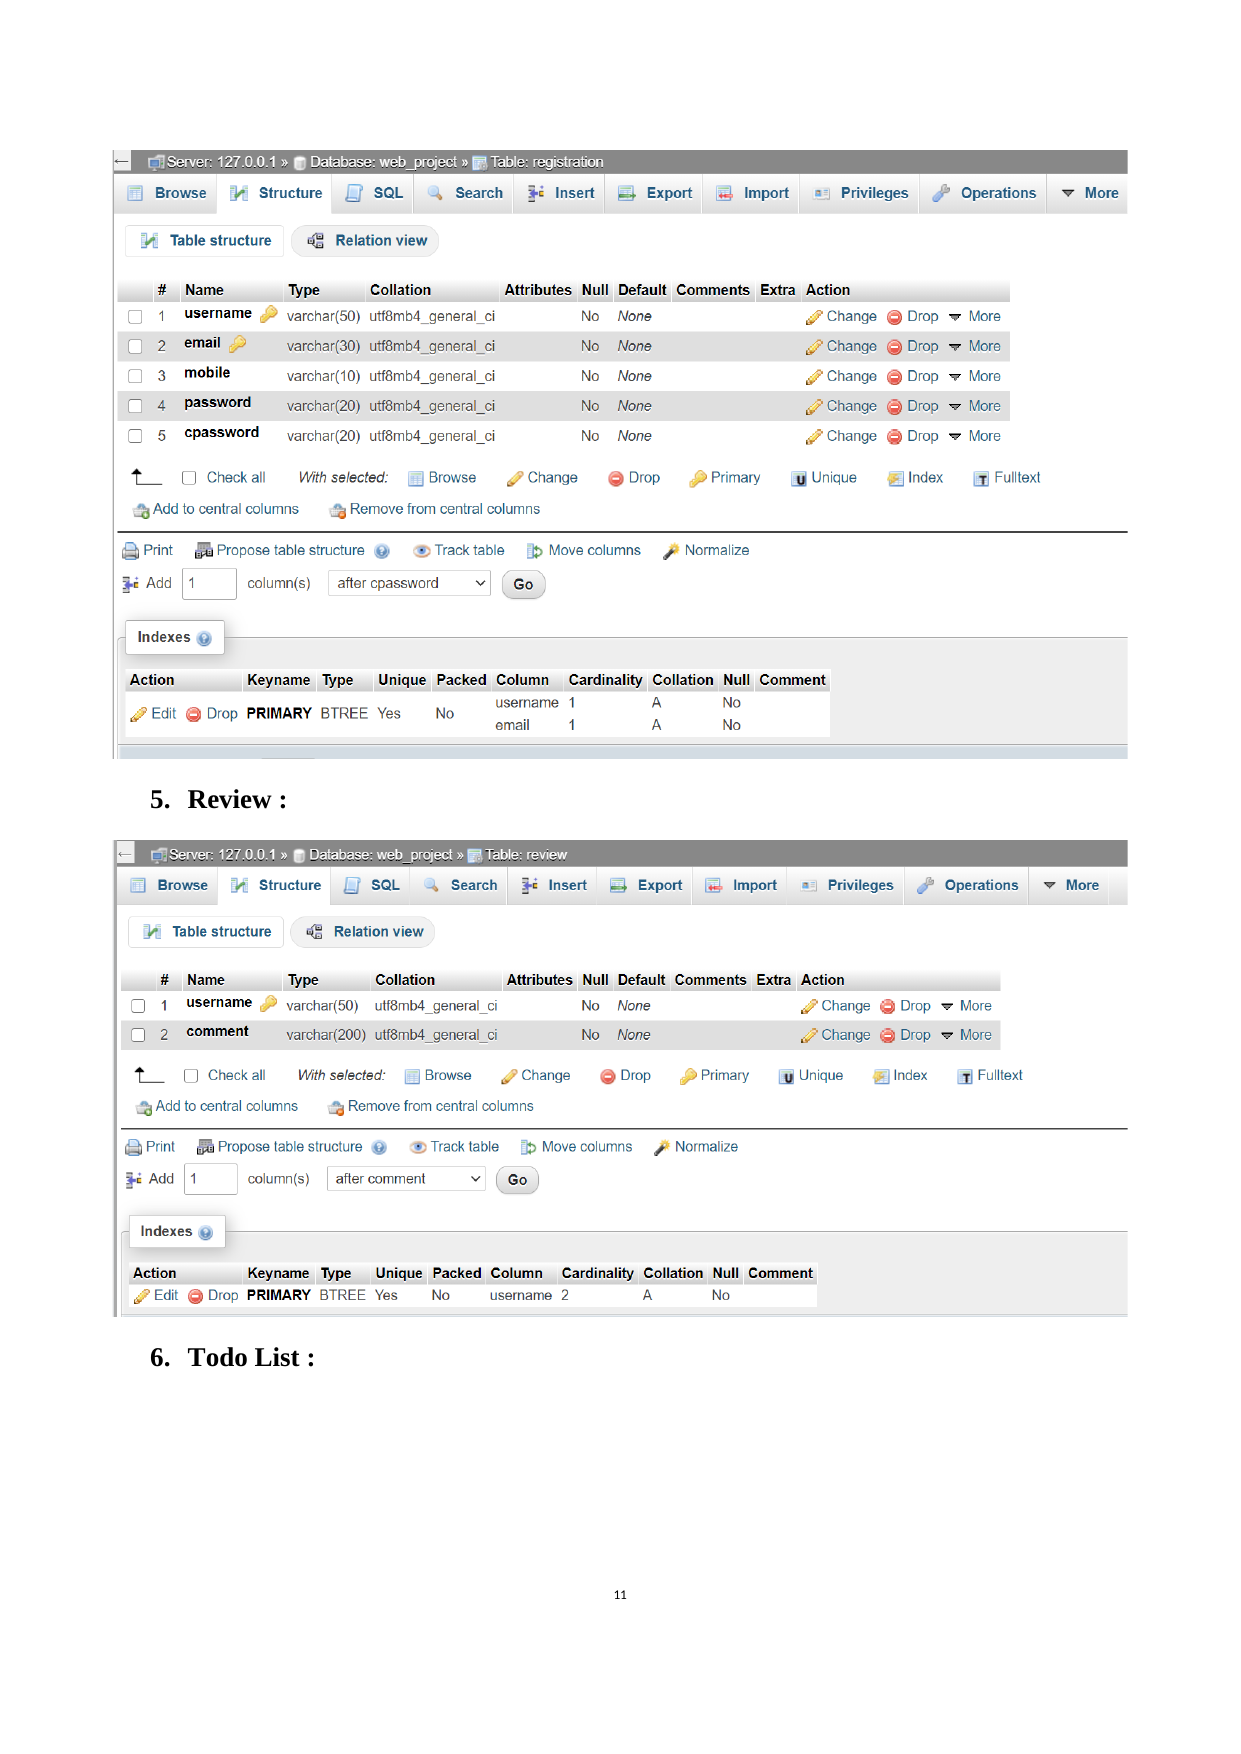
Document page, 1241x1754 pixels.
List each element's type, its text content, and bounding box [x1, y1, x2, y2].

list Todo List : [150, 1341, 1128, 1372]
picture [112, 150, 1128, 759]
list Review : [150, 784, 1128, 815]
picture [112, 840, 1128, 1317]
